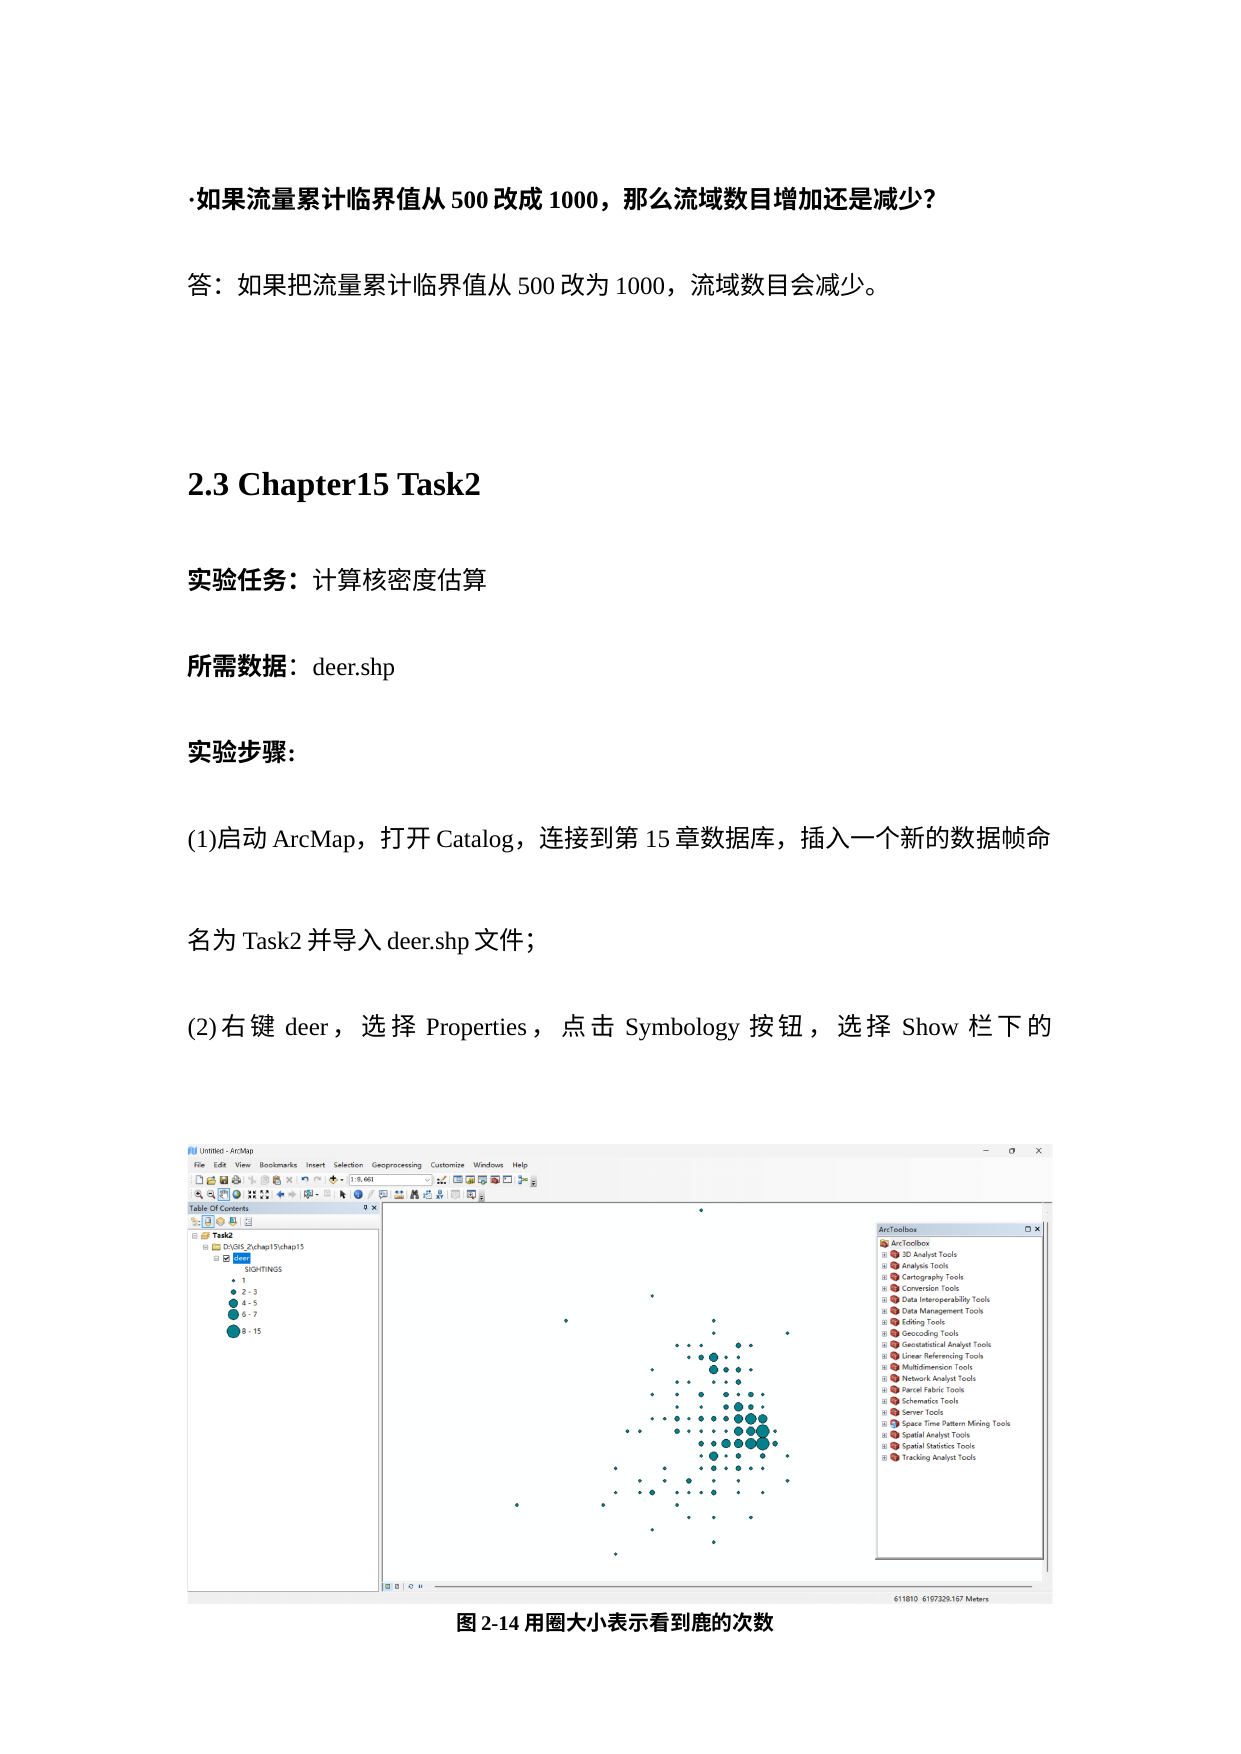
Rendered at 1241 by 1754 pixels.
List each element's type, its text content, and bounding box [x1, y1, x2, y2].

text 实验任务：计算核密度估算 [187, 545, 1053, 613]
text 实验步骤: [187, 717, 1053, 785]
text (2)右键deer，选择Properties，点击Symbology按钮，选择Show栏下的Quantities，选中Graduated symbols，从Value下拉列表选择SIGHTINGS，地图以渐变符号显示每个位置看到鹿的情况； [187, 991, 1053, 1059]
text 答：如果把流量累计临界值从500改为1000，流域数目会减少。 [187, 250, 1053, 318]
subtitle 2.3 Chapter15 Task2 [187, 449, 1053, 517]
text (1)启动ArcMap，打开Catalog，连接到第15章数据库，插入一个新的数据帧命名为Task2并导入deer.shp文件； [187, 803, 1053, 973]
text ·如果流量累计临界值从500改成1000，那么流域数目增加还是减少？ [187, 164, 1053, 232]
text 所需数据：deer.shp [187, 631, 1053, 699]
picture [187, 1144, 1053, 1604]
